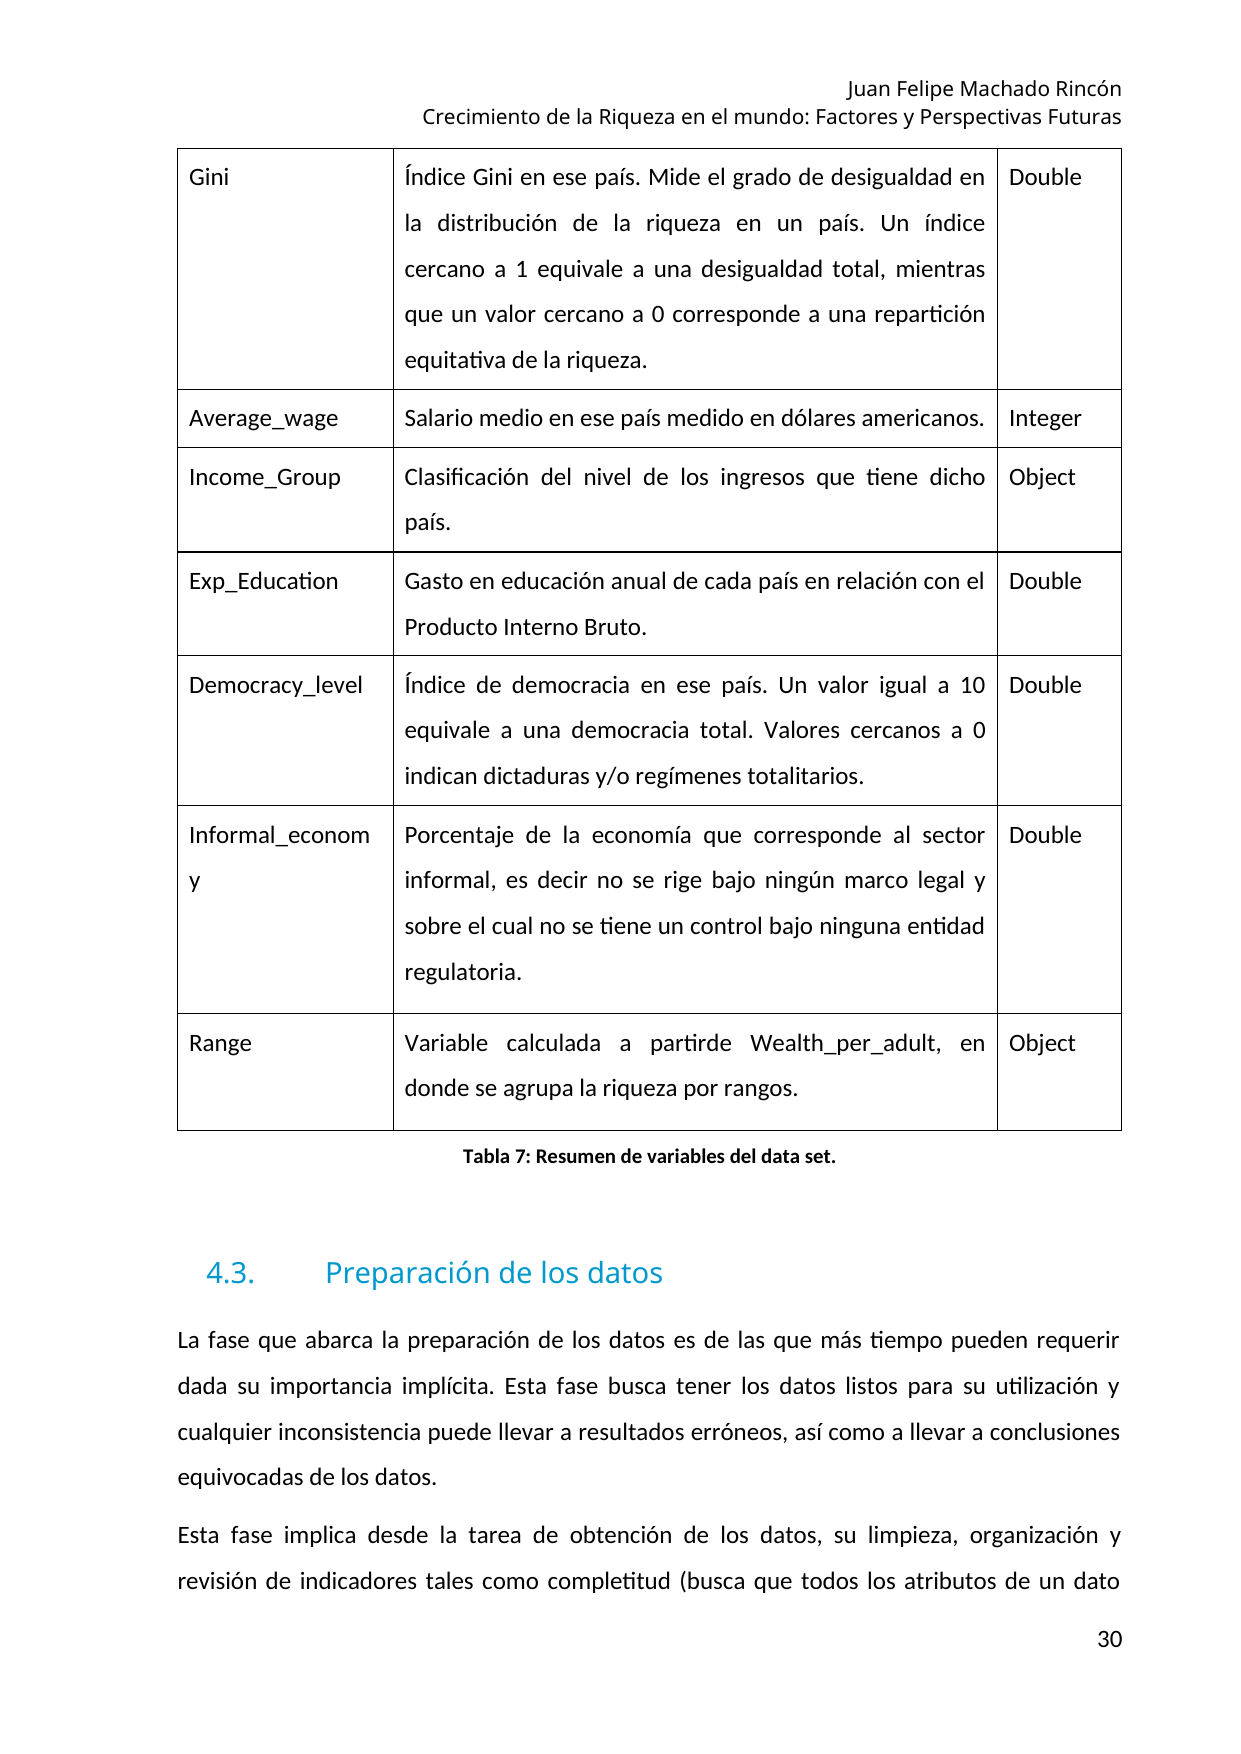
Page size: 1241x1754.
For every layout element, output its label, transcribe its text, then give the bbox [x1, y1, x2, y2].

table_cell Double [998, 553, 1121, 655]
table_cell Porcentaje de la economía que corresponde al sector informal, es decir no se rige bajo ningún marco legal y sobre el cual no se tiene un control bajo ninguna entidad regulatoria. [394, 806, 997, 1013]
table_cell Double [998, 656, 1121, 805]
text La fase que abarca la preparación de los datos es de las que más tiempo pueden requerir dada su importancia implícita. Esta fase busca tener los datos listos para su utilización y cualquier inconsistencia puede llevar a resultados erróneos, así como a llevar a conclusiones equivocadas de los datos. [177, 1324, 1122, 1492]
table_cell Gini [178, 149, 393, 389]
table_cell Range [178, 1014, 393, 1130]
table_cell Informal_economy [178, 806, 393, 1013]
table_cell Clasificación del nivel de los ingresos que tiene dicho país. [394, 448, 997, 551]
table_cell Income_Group [178, 448, 393, 551]
table_cell Gasto en educación anual de cada país en relación con el Producto Interno Bruto. [394, 553, 997, 655]
table_cell Variable calculada a partirde Wealth_per_adult, en donde se agrupa la riqueza por rangos. [394, 1014, 997, 1130]
subtitle Preparación de los datos [206, 1252, 1122, 1292]
table_cell Double [998, 149, 1121, 389]
table_cell Object [998, 1014, 1121, 1130]
table_cell Exp_Education [178, 553, 393, 655]
table_cell Object [998, 448, 1121, 551]
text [177, 1519, 1122, 1596]
table_cell Índice de democracia en ese país. Un valor igual a 10 equivale a una democracia total. Valores cercanos a 0 indican dictaduras y/o regímenes totalitarios. [394, 656, 997, 805]
text Tabla 7: Resumen de variables del data set. [177, 1143, 1122, 1169]
table_cell Double [998, 806, 1121, 1013]
table_cell Índice Gini en ese país. Mide el grado de desigualdad en la distribución de la riqueza en un país. Un índice cercano a 1 equivale a una desigualdad total, mientras que un valor cercano a 0 corresponde a una repartición equitativa de la riqueza. [394, 149, 997, 389]
table_cell Democracy_level [178, 656, 393, 805]
table_cell Integer [998, 390, 1121, 447]
table_cell Salario medio en ese país medido en dólares americanos. [394, 390, 997, 447]
table_cell Average_wage [178, 390, 393, 447]
